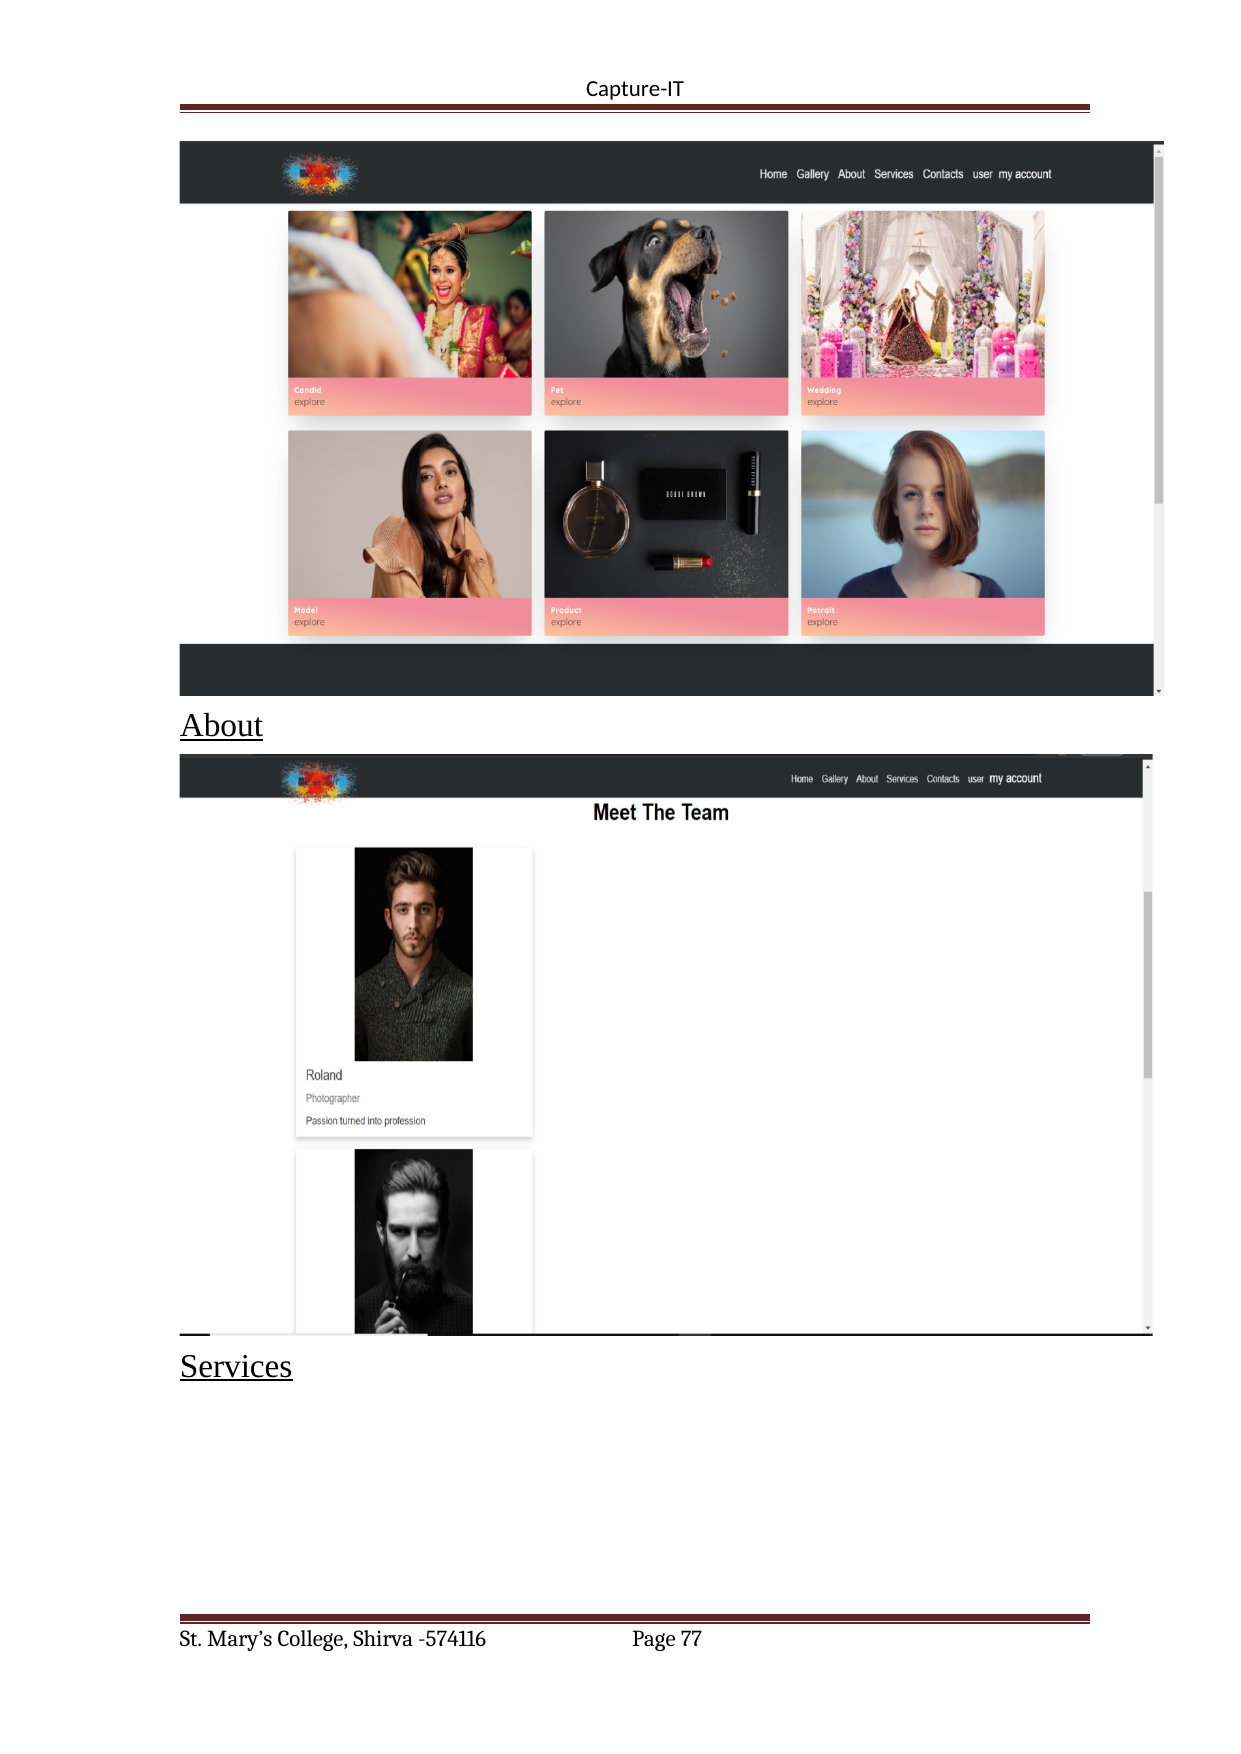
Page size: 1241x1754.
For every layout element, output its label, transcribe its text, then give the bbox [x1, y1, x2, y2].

text Services [179, 1346, 1090, 1384]
picture [179, 141, 1164, 696]
text About [179, 706, 1090, 744]
picture [179, 754, 1153, 1336]
